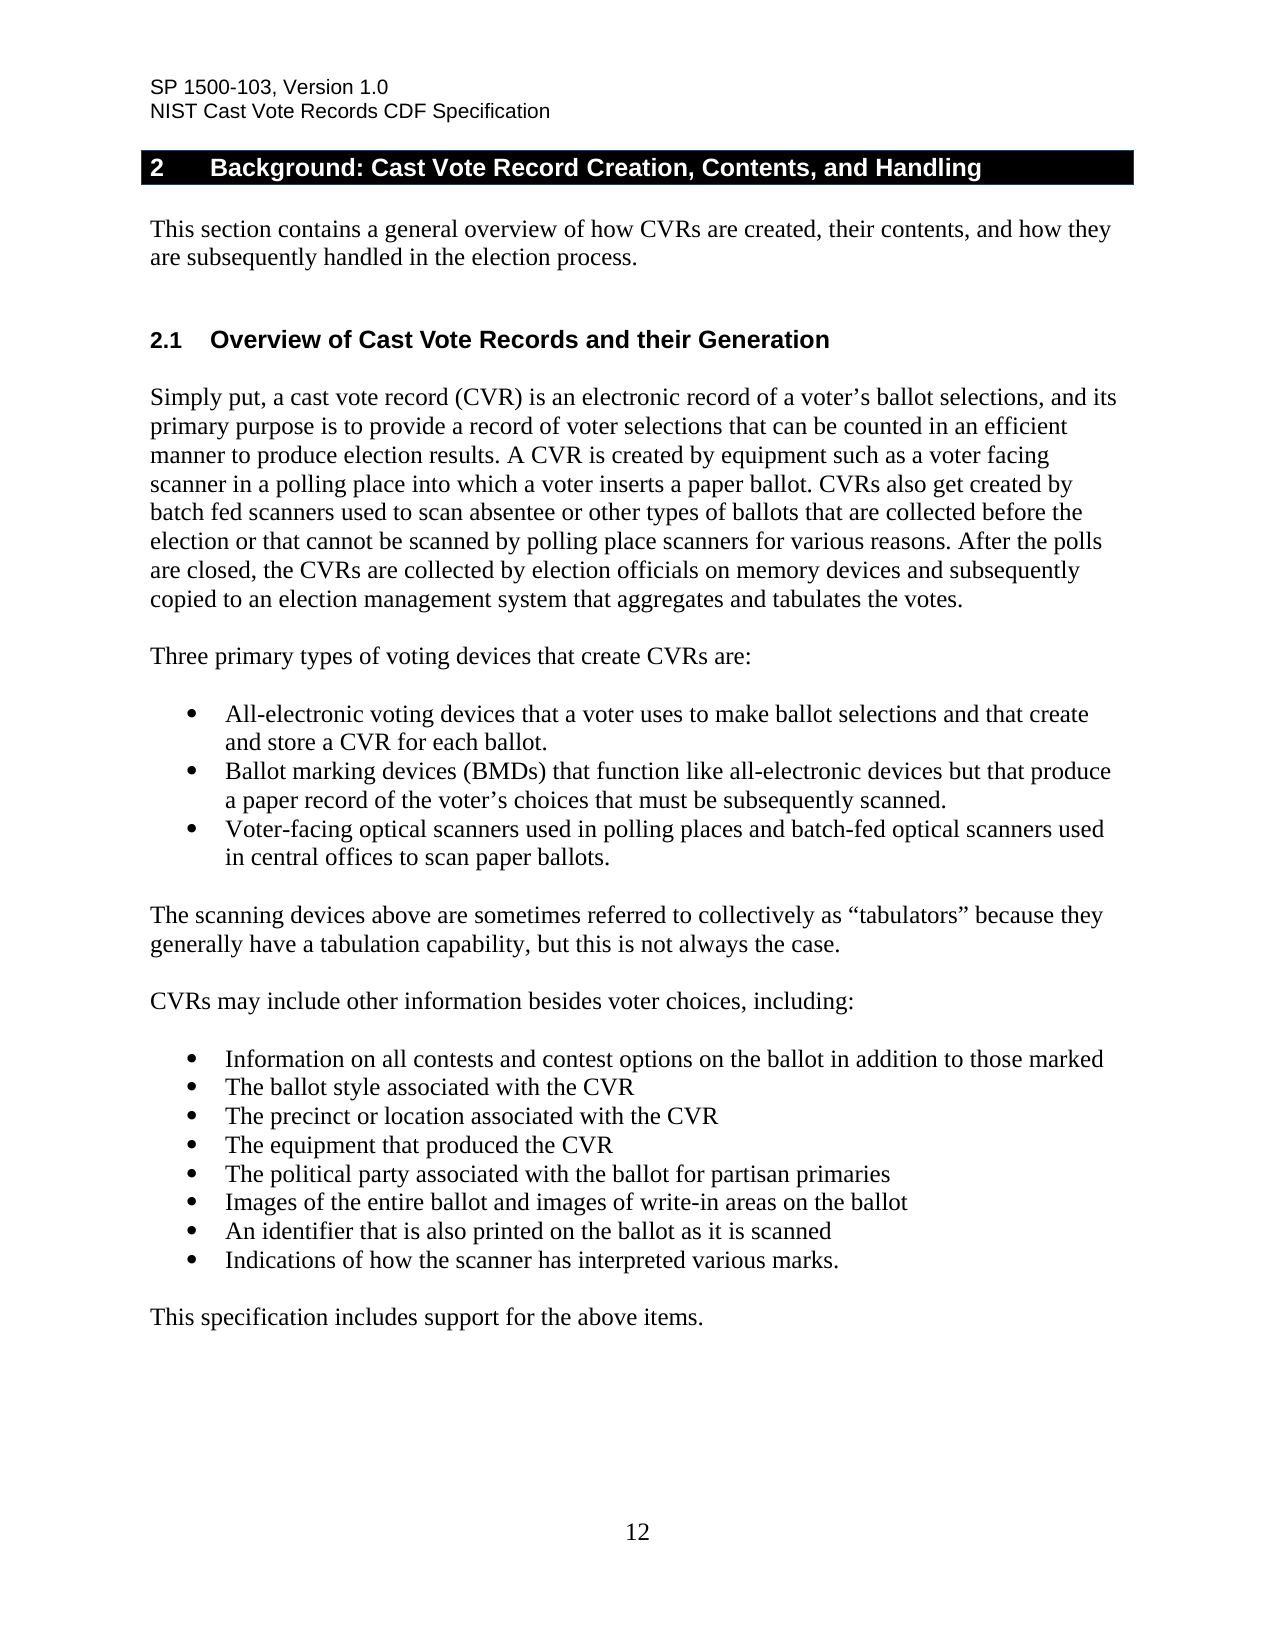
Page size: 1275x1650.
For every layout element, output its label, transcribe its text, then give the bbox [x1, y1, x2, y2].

text This section contains a general overview of how CVRs are created, their contents, and how they are subsequently handled in the election process. [150, 214, 1125, 271]
list All-electronic voting devices that a voter uses to make ballot selections and that create and store a CVR for each ballot. [187, 699, 1125, 756]
text Simply put, a cast vote record (CVR) is an electronic record of a voter’s ballot selections, and its primary purpose is to provide a record of voter selections that can be counted in an efficient manner to produce election results. A CVR is created by equipment such as a voter facing scanner in a polling place into which a voter inserts a paper ballot. CVRs also get created by batch fed scanners used to scan absentee or other types of ballots that are collected before the election or that cannot be scanned by polling place scanners for various reasons. After the polls are closed, the CVRs are collected by election officials on memory devices and subsequently copied to an election management system that aggregates and tabulates the votes. [150, 382, 1125, 612]
text The scanning devices above are sometimes referred to collectively as “tabulators” because they generally have a tabulation capability, but this is not always the case. [150, 900, 1125, 957]
list Images of the entire ballot and images of write-in areas on the ballot [187, 1187, 1125, 1216]
list An identifier that is also printed on the ballot as it is scanned [187, 1216, 1125, 1245]
list Information on all contests and contest options on the ballot in addition to those marked [187, 1044, 1125, 1072]
list Ballot marking devices (BMDs) that function like all-electronic devices but that produce a paper record of the voter’s choices that must be subsequently scanned. [187, 756, 1125, 814]
list Indications of how the scanner has interpreted various marks. [187, 1245, 1125, 1274]
text This specification includes support for the above items. [150, 1302, 1125, 1331]
list The ballot style associated with the CVR [187, 1072, 1125, 1101]
subtitle Background: Cast Vote Record Creation, Contents, and Handling [142, 151, 1133, 184]
text Three primary types of voting devices that create CVRs are: [150, 641, 1125, 670]
text CVRs may include other information besides voter choices, including: [150, 986, 1125, 1015]
subtitle Overview of Cast Vote Records and their Generation [150, 325, 1125, 354]
list Voter-facing optical scanners used in polling places and batch-fed optical scanners used in central offices to scan paper ballots. [187, 814, 1125, 871]
list The precinct or location associated with the CVR [187, 1101, 1125, 1130]
list The political party associated with the ballot for partisan primaries [187, 1159, 1125, 1187]
list The equipment that produced the CVR [187, 1130, 1125, 1159]
